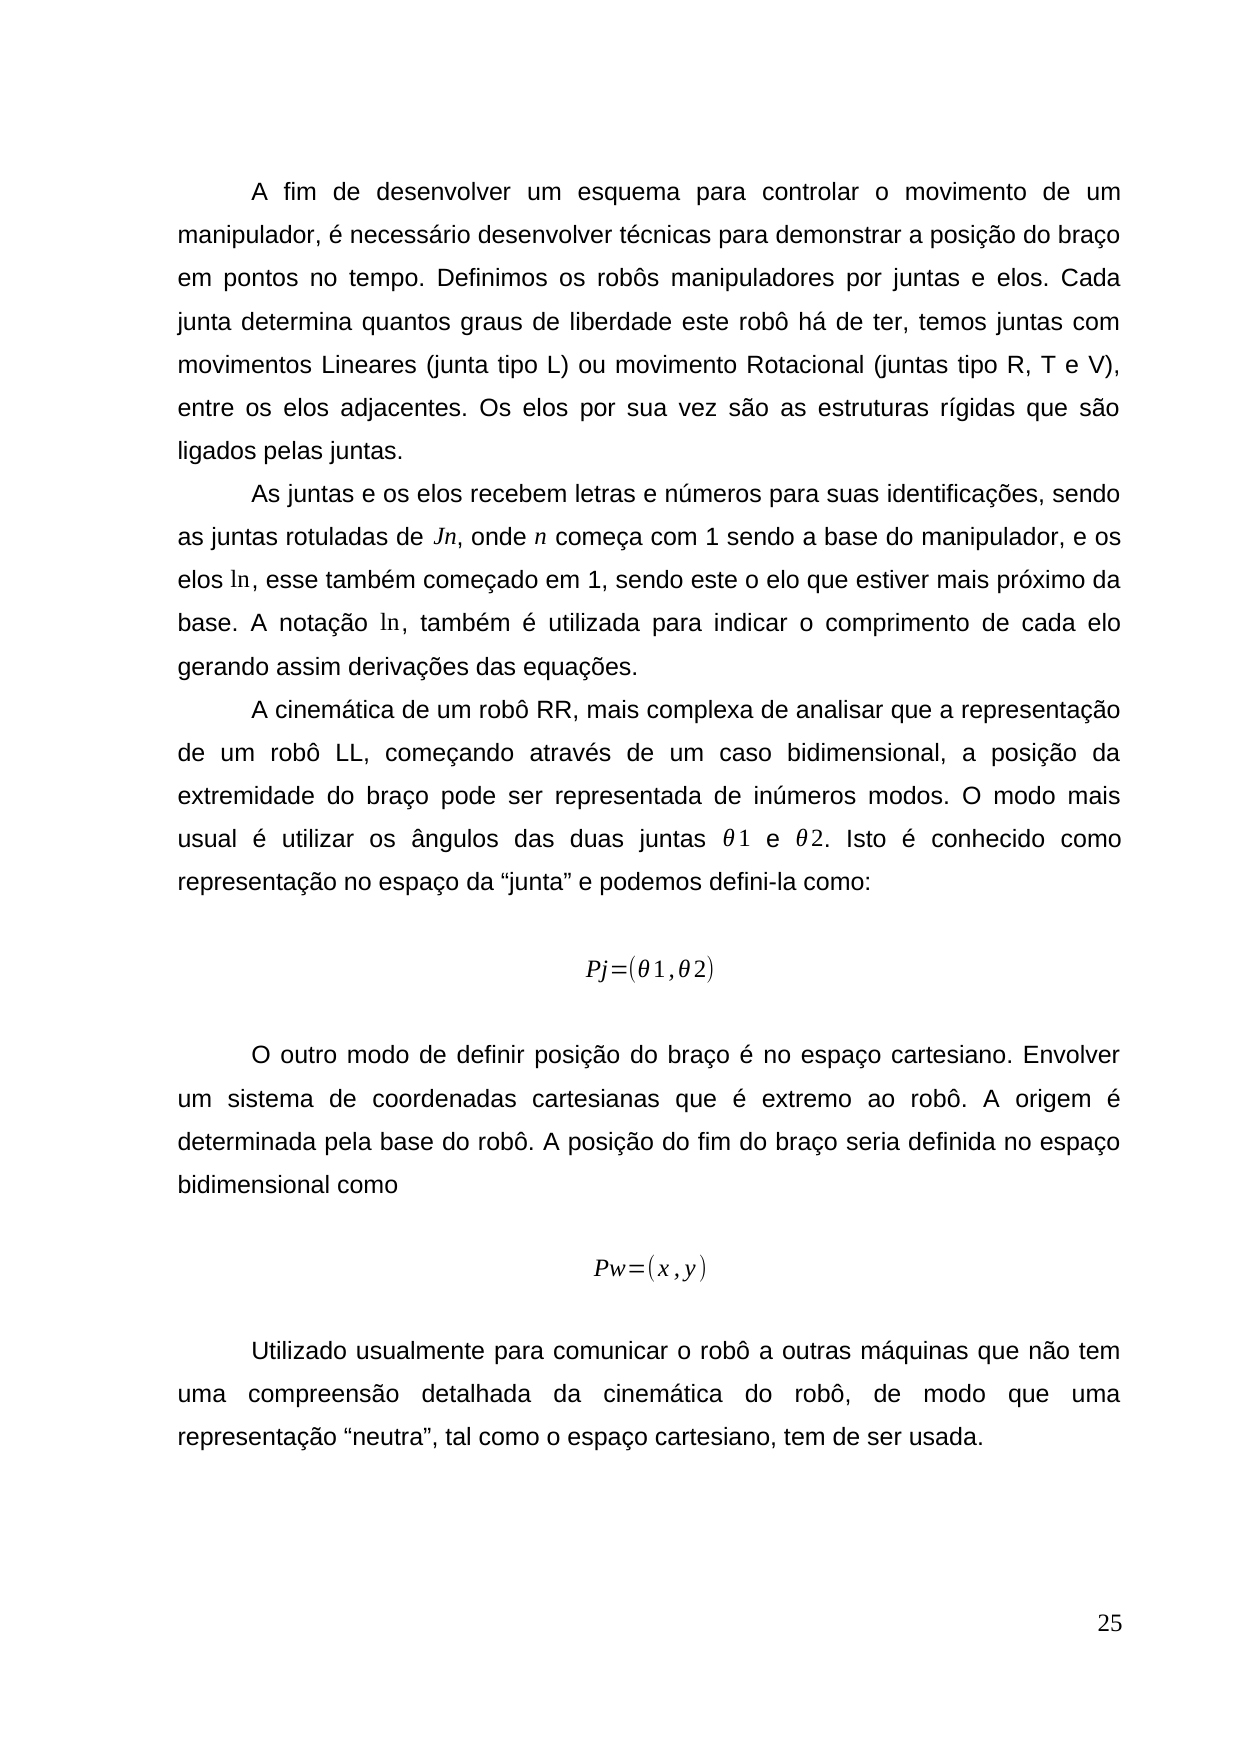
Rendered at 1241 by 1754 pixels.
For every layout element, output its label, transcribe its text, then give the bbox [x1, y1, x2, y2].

text As juntas e os elos recebem letras e números para suas identificações, sendo as juntas rotuladas de , onde começa com 1 sendo a base do manipulador, e os elos , esse também começado em 1, sendo este o elo que estiver mais próximo da base. A notação , também é utilizada para indicar o comprimento de cada elo gerando assim derivações das equações. [177, 479, 1122, 680]
text Utilizado usualmente para comunicar o robô a outras máquinas que não tem uma compreensão detalhada da cinemática do robô, de modo que uma representação “neutra”, tal como o espaço cartesiano, tem de ser usada. [177, 1336, 1122, 1451]
text A cinemática de um robô RR, mais complexa de analisar que a representação de um robô LL, começando através de um caso bidimensional, a posição da extremidade do braço pode ser representada de inúmeros modos. O modo mais usual é utilizar os ângulos das duas juntas e . Isto é conhecido como representação no espaço da “junta” e podemos defini-la como: [177, 695, 1122, 896]
text O outro modo de definir posição do braço é no espaço cartesiano. Envolver um sistema de coordenadas cartesianas que é extremo ao robô. A origem é determinada pela base do robô. A posição do fim do braço seria definida no espaço bidimensional como [177, 1041, 1122, 1199]
text A fim de desenvolver um esquema para controlar o movimento de um manipulador, é necessário desenvolver técnicas para demonstrar a posição do braço em pontos no tempo. Definimos os robôs manipuladores por juntas e elos. Cada junta determina quantos graus de liberdade este robô há de ter, temos juntas com movimentos Lineares (junta tipo L) ou movimento Rotacional (juntas tipo R, T e V), entre os elos adjacentes. Os elos por sua vez são as estruturas rígidas que são ligados pelas juntas. [177, 177, 1122, 465]
